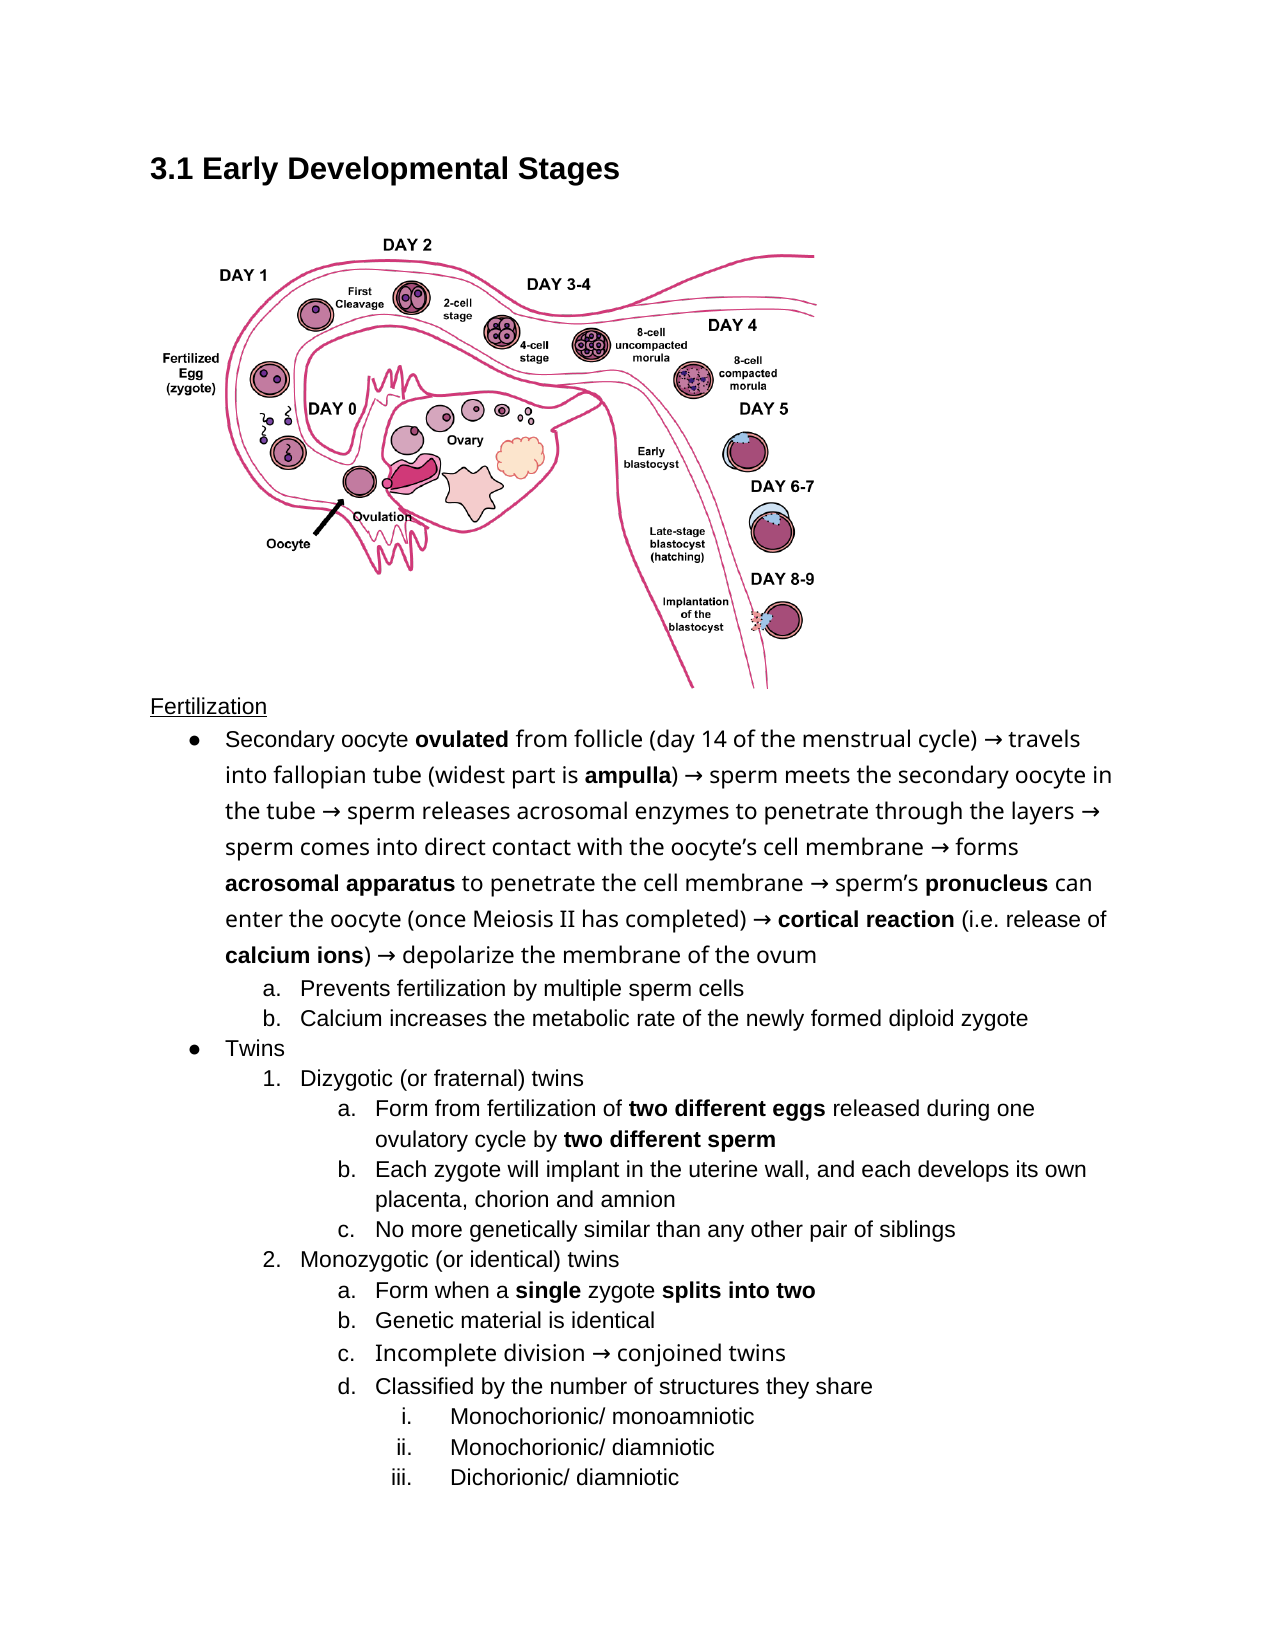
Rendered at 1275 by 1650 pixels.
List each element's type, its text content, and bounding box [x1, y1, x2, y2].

list Calcium increases the metabolic rate of the newly formed diploid zygote [262, 1005, 1125, 1031]
list Form from fertilization of two different eggs released during one ovulatory cycle by two different sperm [337, 1095, 1125, 1152]
list Secondary oocyte ovulated from follicle (day 14 of the menstrual cycle) → travels into fallopian tube (widest part is ampulla) → sperm meets the secondary oocyte in the tube → sperm releases acrosomal enzymes to penetrate through the layers → sperm comes into direct contact with the oocyte’s cell membrane → forms acrosomal apparatus to penetrate the cell membrane → sperm’s pronucleus can enter the oocyte (once Meiosis II has completed) → cortical reaction (i.e. release of calcium ions) → depolarize the membrane of the ovum [187, 723, 1125, 970]
list Dichorionic/ diamniotic [412, 1464, 1125, 1490]
list Classified by the number of structures they share [337, 1373, 1125, 1399]
list Dizygotic (or fraternal) twins [262, 1065, 1125, 1092]
list Monochorionic/ monoamniotic [412, 1403, 1125, 1429]
list Monochorionic/ diamniotic [412, 1433, 1125, 1460]
picture [150, 191, 818, 689]
list No more genetically similar than any other pair of siblings [337, 1216, 1125, 1243]
list Form when a single zygote splits into two [337, 1277, 1125, 1303]
text 3.1 Early Developmental Stages [150, 150, 1125, 186]
list Incomplete division → conjoined twins [337, 1337, 1125, 1368]
list Prevents fertilization by multiple sperm cells [262, 974, 1125, 1001]
text Fertilization [150, 693, 1125, 719]
list Each zygote will implant in the uterine wall, and each develops its own placenta, chorion and amnion [337, 1156, 1125, 1212]
list Twins [187, 1035, 1125, 1061]
list Monozygotic (or identical) twins [262, 1246, 1125, 1273]
list Genetic material is identical [337, 1307, 1125, 1333]
